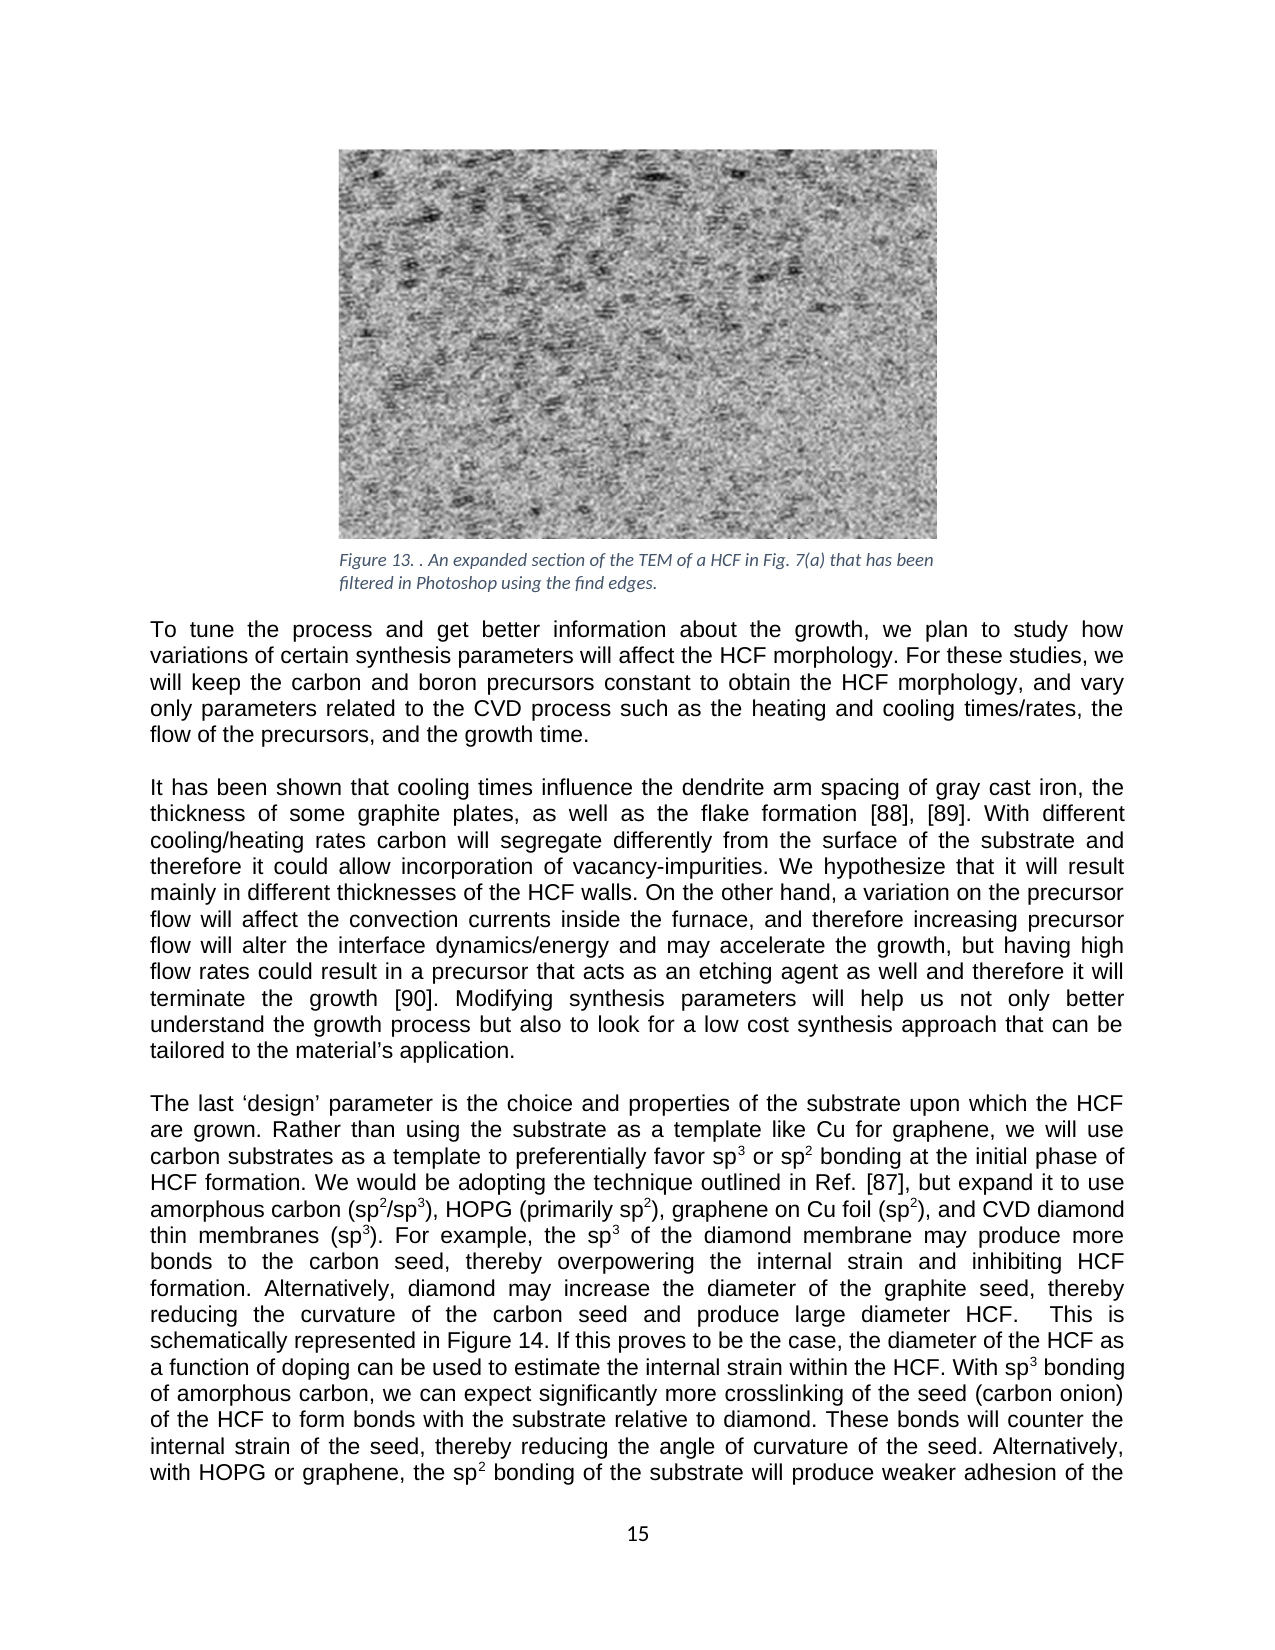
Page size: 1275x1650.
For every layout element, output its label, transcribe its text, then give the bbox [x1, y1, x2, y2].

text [150, 1090, 1125, 1485]
text It has been shown that cooling times influence the dendrite arm spacing of gray cast iron, the thickness of some graphite plates, as well as the flake formation [88], [89]. With different cooling/heating rates carbon will segregate differently from the surface of the substrate and therefore it could allow incorporation of vacancy-impurities. We hypothesize that it will result mainly in different thicknesses of the HCF walls. On the other hand, a variation on the precursor flow will affect the convection currents inside the furnace, and therefore increasing precursor flow will alter the interface dynamics/energy and may accelerate the growth, but having high flow rates could result in a precursor that acts as an etching agent as well and therefore it will terminate the growth [90]. Modifying synthesis parameters will help us not only better understand the growth process but also to look for a low cost synthesis approach that can be tailored to the material’s application. [150, 774, 1125, 1064]
picture [339, 150, 937, 539]
text To tune the process and get better information about the growth, we plan to study how variations of certain synthesis parameters will affect the HCF morphology. For these studies, we will keep the carbon and boron precursors constant to obtain the HCF morphology, and vary only parameters related to the CVD process such as the heating and cooling times/rates, the flow of the precursors, and the growth time. [150, 616, 1125, 747]
